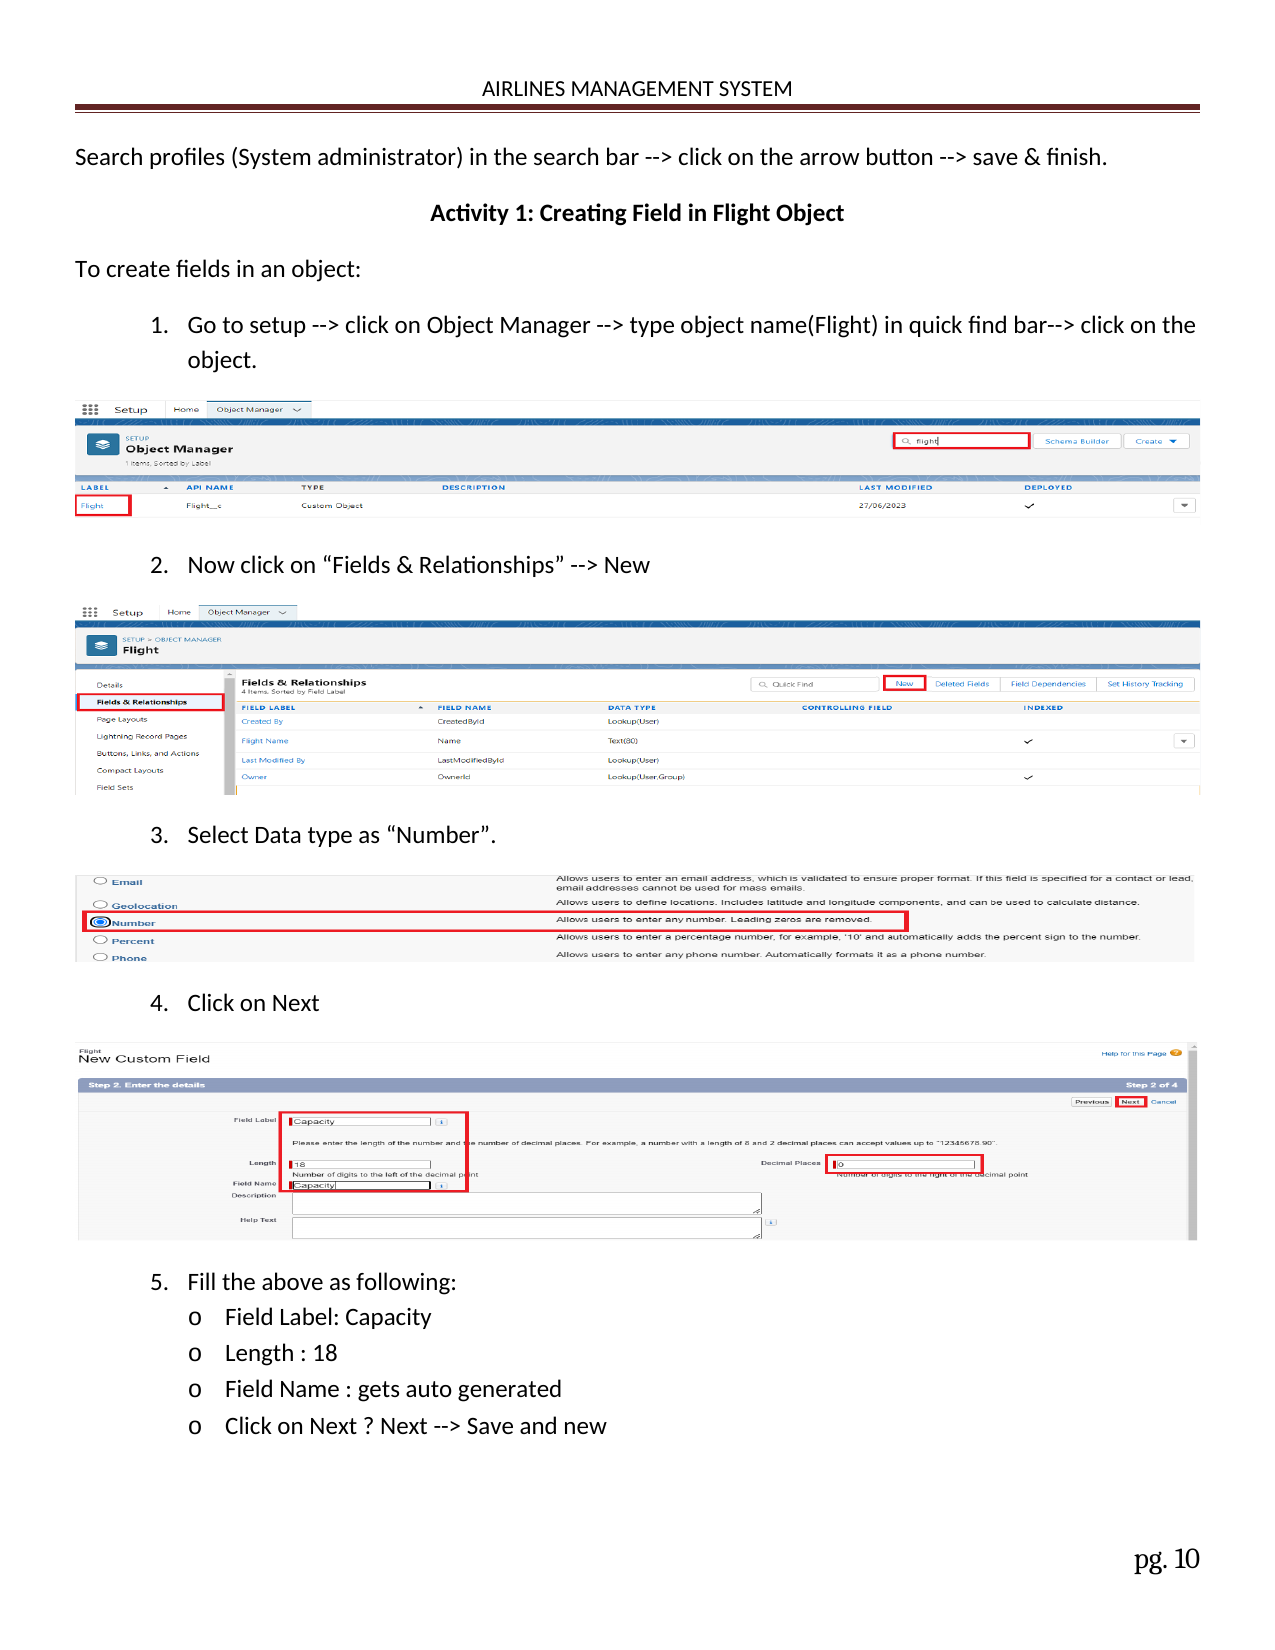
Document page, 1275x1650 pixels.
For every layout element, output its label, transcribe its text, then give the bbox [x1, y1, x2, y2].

picture [75, 399, 1200, 525]
picture [75, 875, 1195, 962]
list Now click on “Fields & Relationships” --> New [150, 549, 1200, 580]
picture [75, 605, 1200, 795]
list Fill the above as following: [150, 1266, 1200, 1296]
text Search profiles (System administrator) in the search bar --> click on the arrow button --> save & finish. [75, 141, 1200, 172]
list Click on Next [150, 987, 1200, 1017]
list Select Data type as “Number”. [150, 819, 1200, 850]
picture [75, 1042, 1198, 1241]
list Click on Next ? Next --> Save and new [187, 1410, 1200, 1442]
list Length : 18 [187, 1337, 1200, 1369]
text To create fields in an object: [75, 253, 1200, 283]
list Field Label: Capacity [187, 1301, 1200, 1332]
list Field Name : gets auto generated [187, 1374, 1200, 1405]
text Activity 1: Creating Field in Flight Object [75, 197, 1200, 228]
list Go to setup --> click on Object Manager --> type object name(Flight) in quick find bar--> click on the object. [150, 309, 1200, 374]
